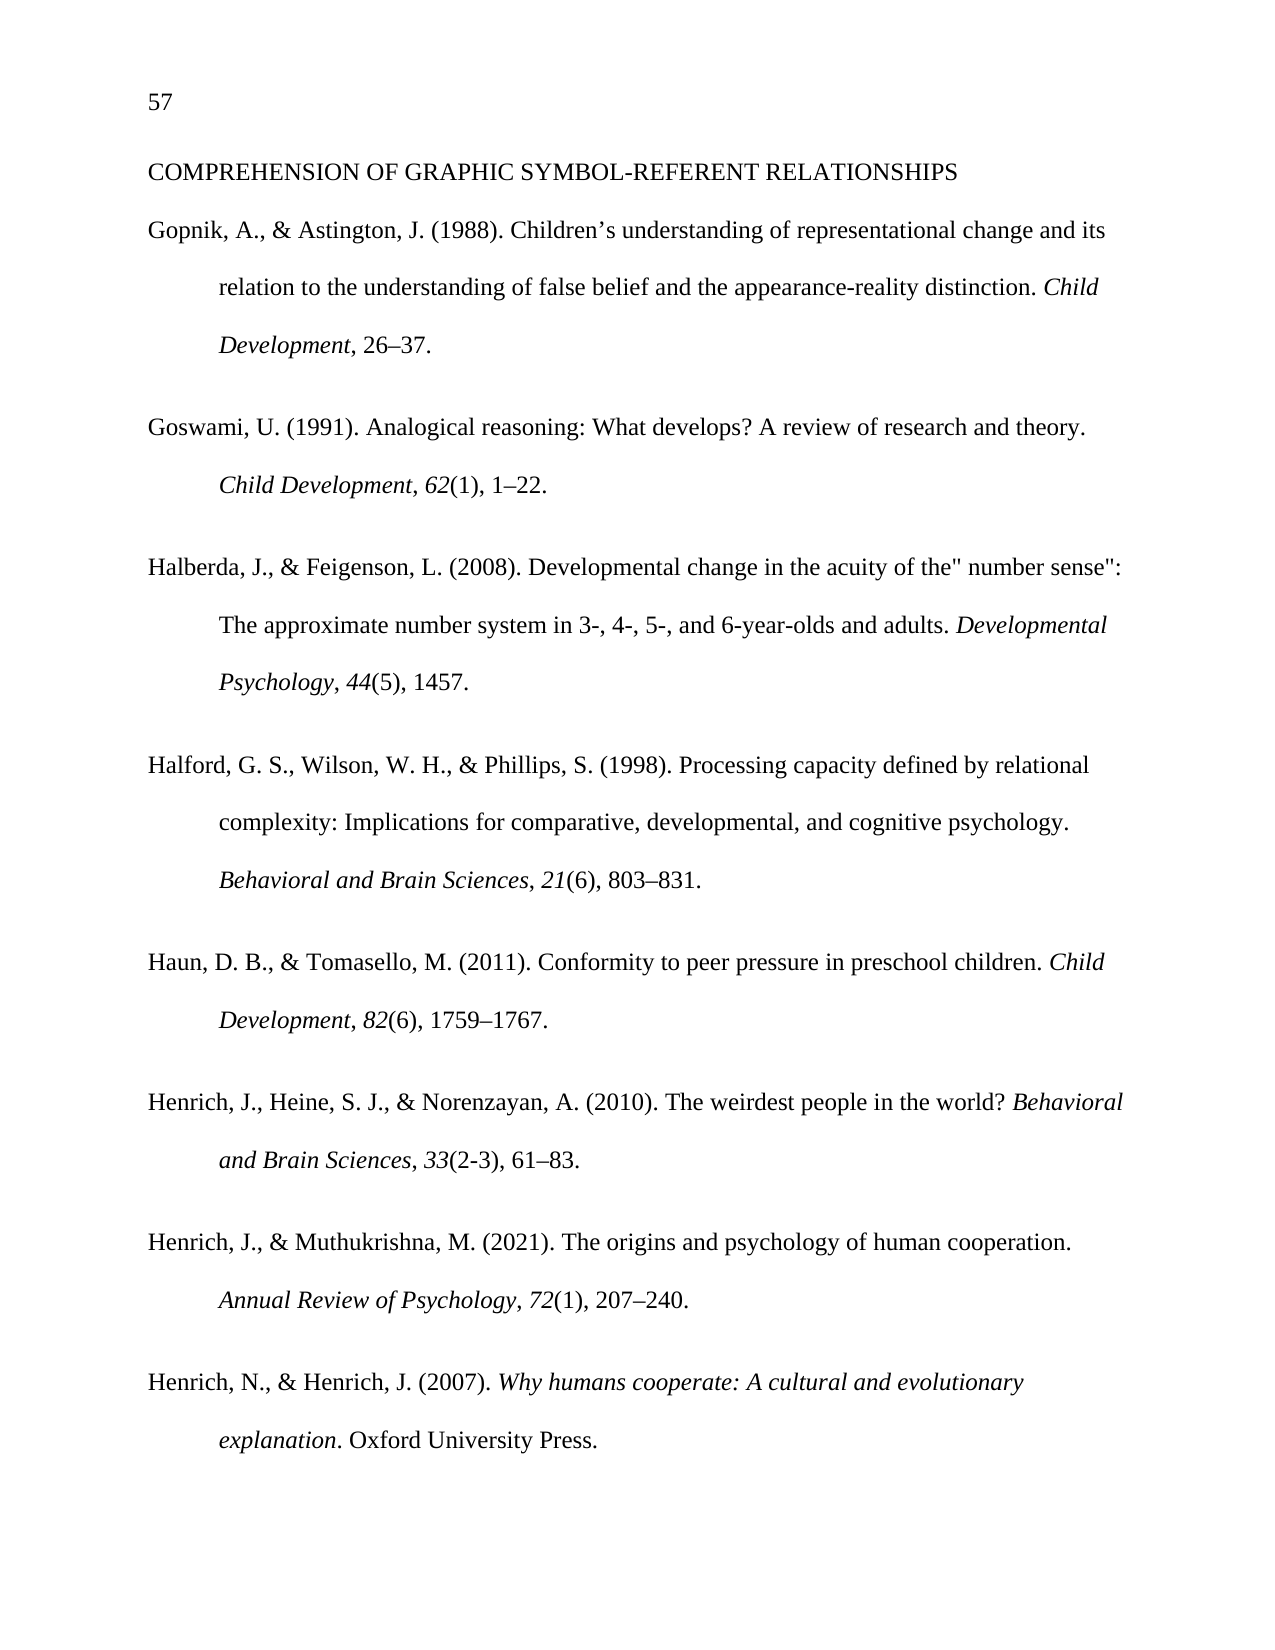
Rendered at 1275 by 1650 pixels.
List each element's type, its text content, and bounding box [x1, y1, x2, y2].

text Henrich, J., & Muthukrishna, M. (2021). The origins and psychology of human cooperation. Annual Review of Psychology, 72(1), 207–240. [148, 1227, 1127, 1314]
text Halberda, J., & Feigenson, L. (2008). Developmental change in the acuity of the" number sense": The approximate number system in 3-, 4-, 5-, and 6-year-olds and adults. Developmental Psychology, 44(5), 1457. [148, 552, 1127, 696]
text Gopnik, A., & Astington, J. (1988). Children’s understanding of representational change and its relation to the understanding of false belief and the appearance-reality distinction. Child Development, 26–37. [148, 215, 1127, 359]
text Halford, G. S., Wilson, W. H., & Phillips, S. (1998). Processing capacity defined by relational complexity: Implications for comparative, developmental, and cognitive psychology. Behavioral and Brain Sciences, 21(6), 803–831. [148, 750, 1127, 894]
text Haun, D. B., & Tomasello, M. (2011). Conformity to peer pressure in preschool children. Child Development, 82(6), 1759–1767. [148, 947, 1127, 1034]
text Henrich, J., Heine, S. J., & Norenzayan, A. (2010). The weirdest people in the world? Behavioral and Brain Sciences, 33(2-3), 61–83. [148, 1087, 1127, 1174]
text Henrich, N., & Henrich, J. (2007). Why humans cooperate: A cultural and evolutionary explanation. Oxford University Press. [148, 1367, 1127, 1454]
text Goswami, U. (1991). Analogical reasoning: What develops? A review of research and theory. Child Development, 62(1), 1–22. [148, 412, 1127, 499]
